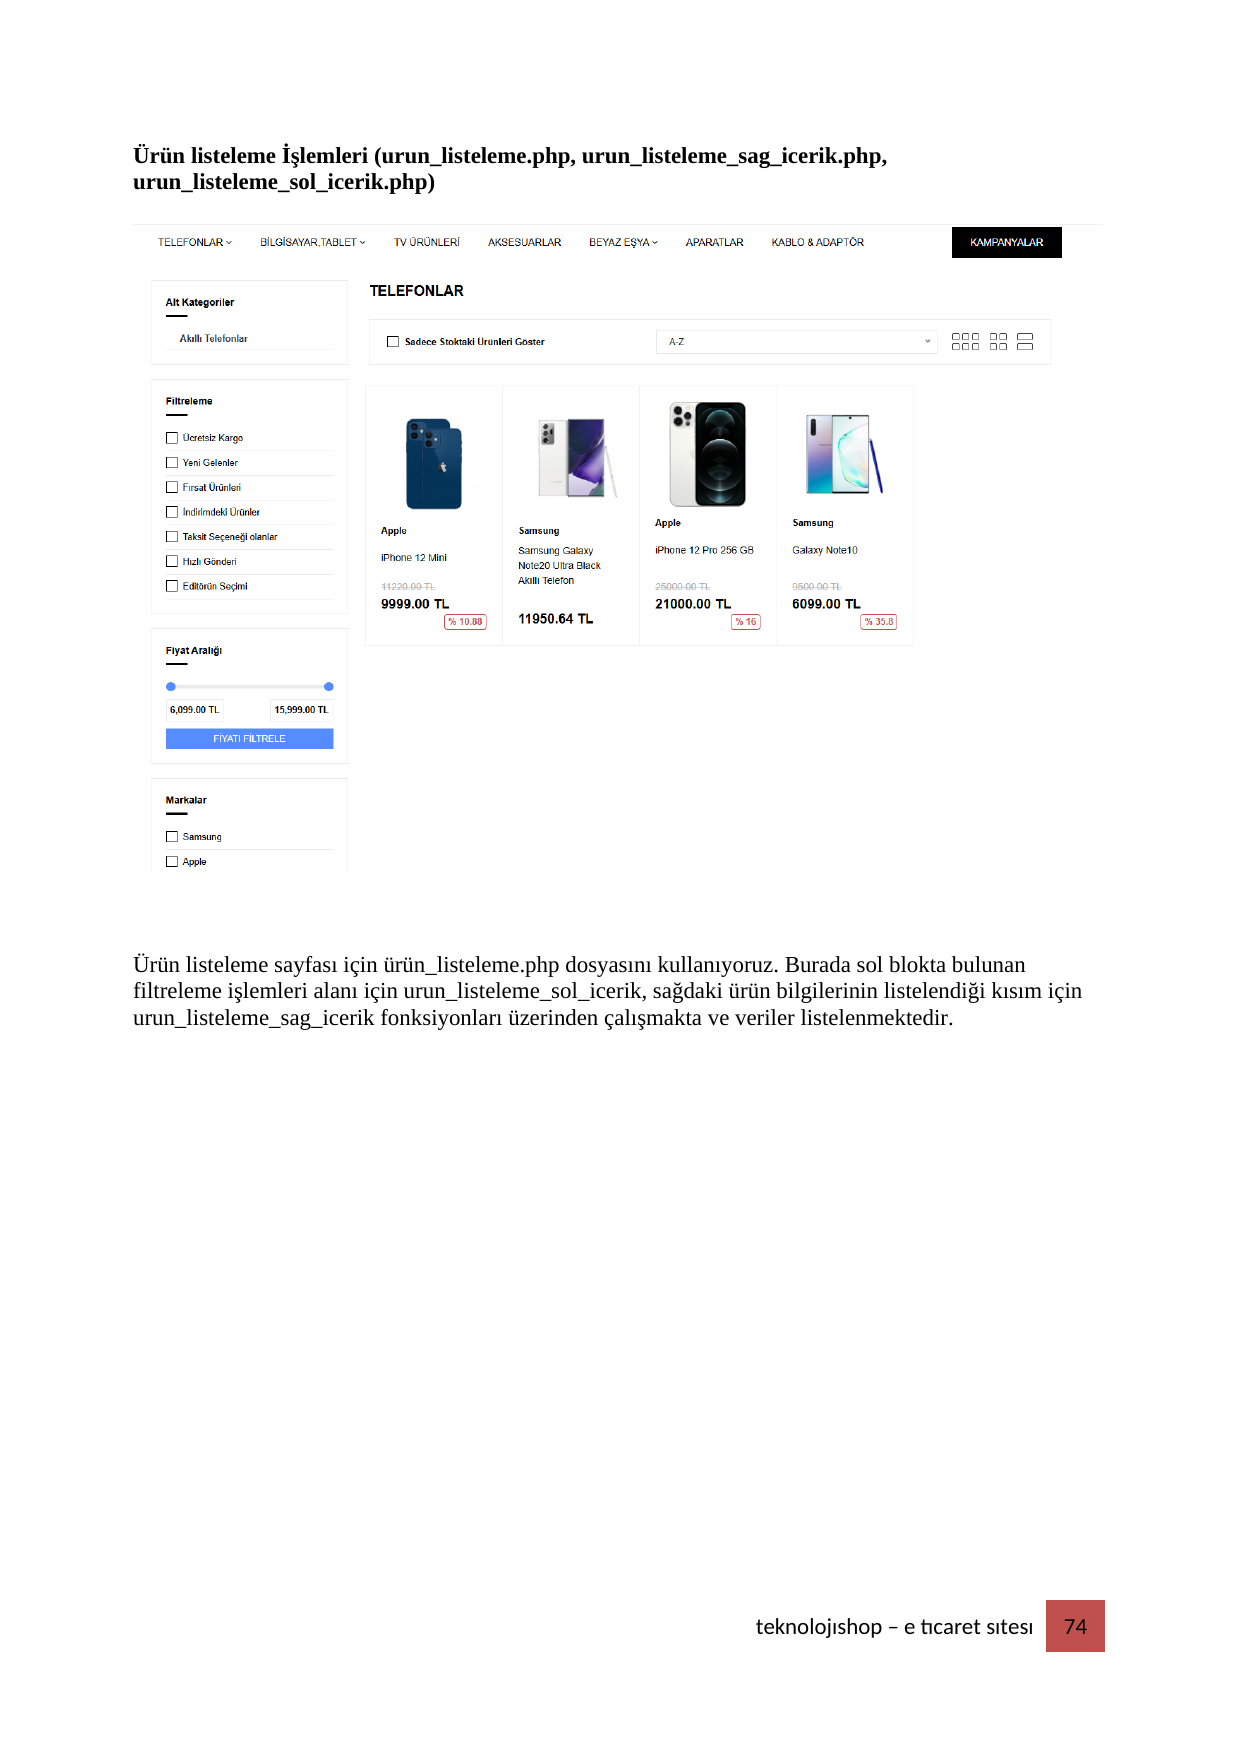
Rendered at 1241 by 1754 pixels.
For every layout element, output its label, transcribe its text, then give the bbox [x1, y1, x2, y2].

text Ürün listeleme sayfası için ürün_listeleme.php dosyasını kullanıyoruz. Burada sol blokta bulunan filtreleme işlemleri alanı için urun_listeleme_sol_icerik, sağdaki ürün bilgilerinin listelendiği kısım için urun_listeleme_sag_icerik fonksiyonları üzerinden çalışmakta ve veriler listelenmektedir. [133, 951, 1105, 1030]
subtitle Ürün listeleme İşlemleri (urun_listeleme.php, urun_listeleme_sag_icerik.php, urun_listeleme_sol_icerik.php) [133, 142, 1105, 194]
picture [132, 222, 1103, 873]
